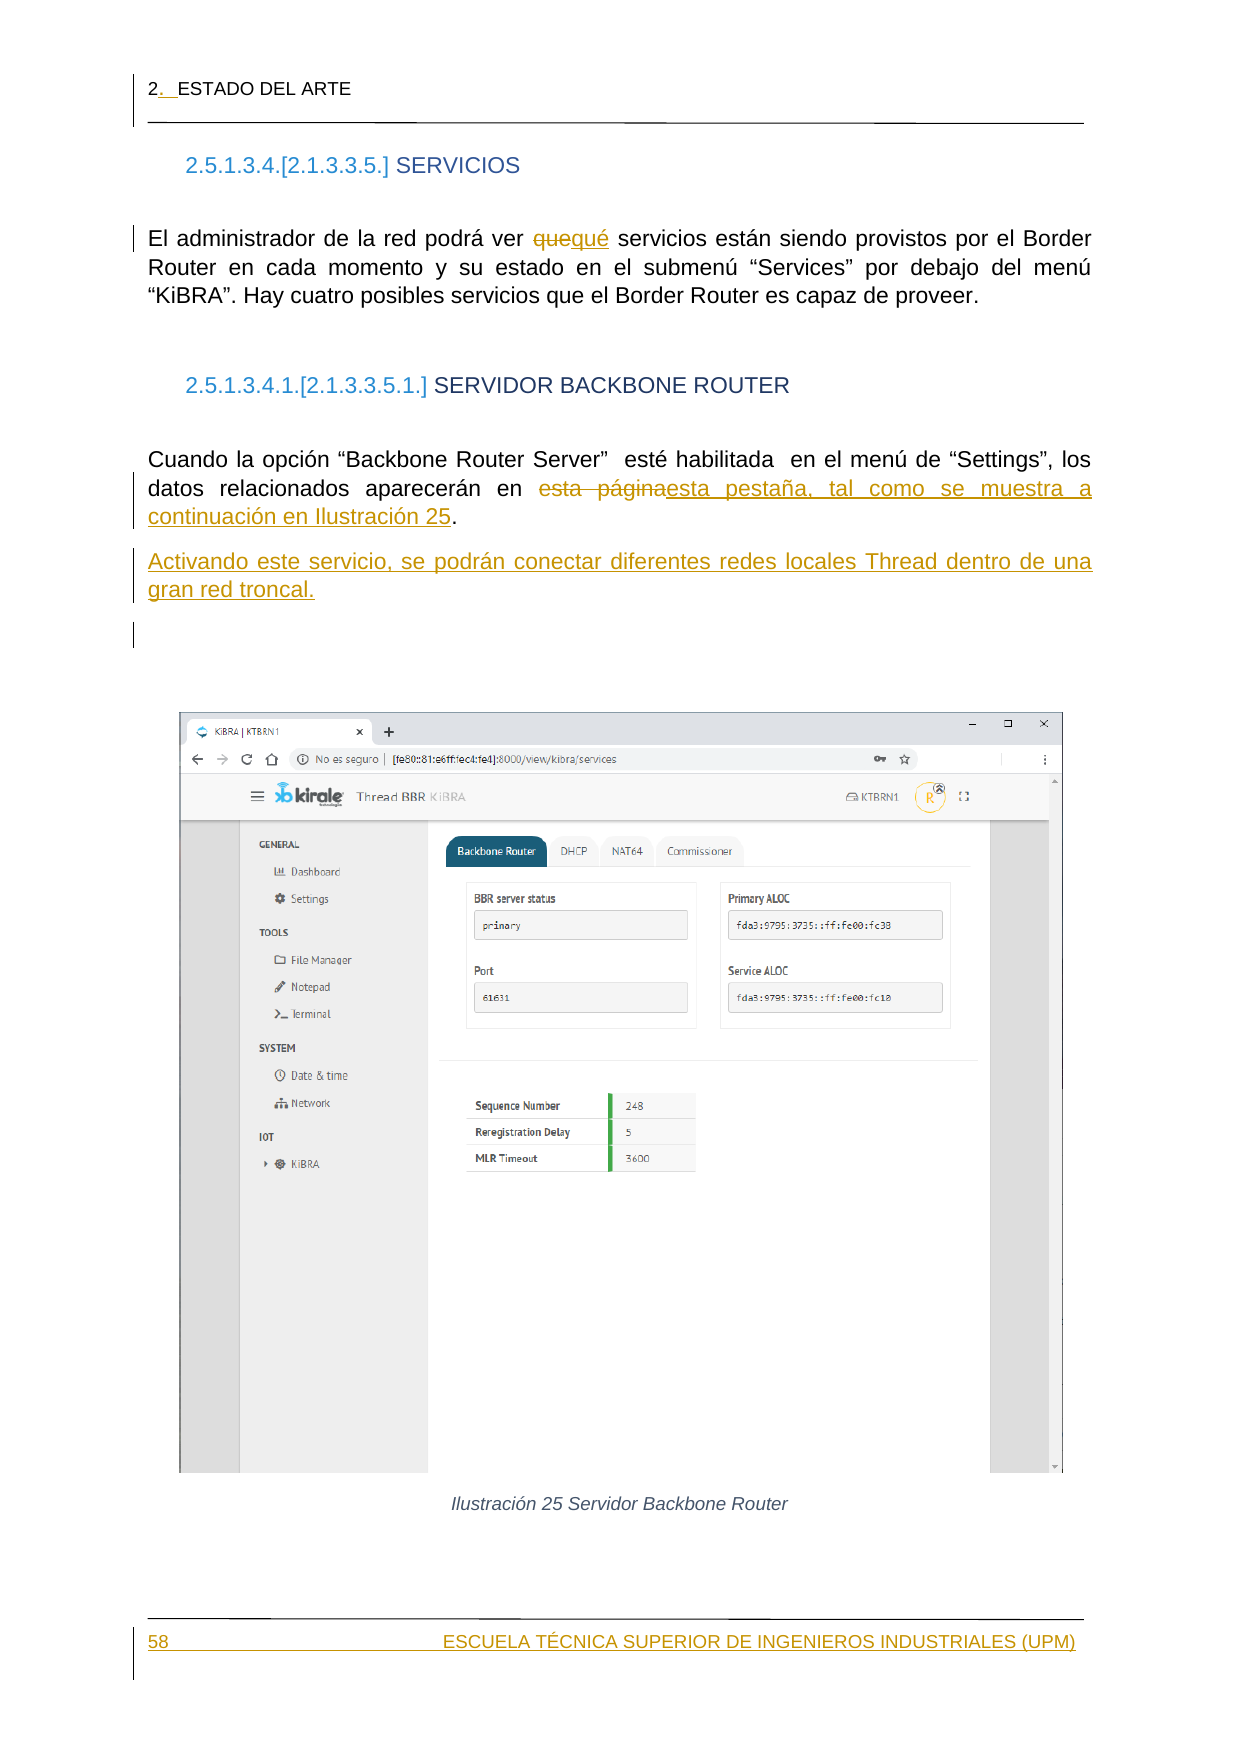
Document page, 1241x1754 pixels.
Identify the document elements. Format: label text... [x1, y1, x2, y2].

text El administrador de la red podrá ver servicios están siendo provistos por el Border Router en cada momento y su estado en el submenú “Services” por debajo del menú “KiBRA”. Hay cuatro posibles servicios que el Border Router es capaz de proveer. [148, 225, 1092, 309]
text Ilustración Servidor Backbone Router [148, 1493, 1092, 1515]
picture [177, 711, 1063, 1473]
text Cuando la opción “Backbone Router Server” esté habilitada en el menú de “Settings”, los datos relacionados aparecerán en . [148, 446, 1092, 529]
subtitle SERVICIOS [185, 152, 1092, 178]
subtitle SERVIDOR BACKBONE ROUTER [185, 372, 1092, 399]
